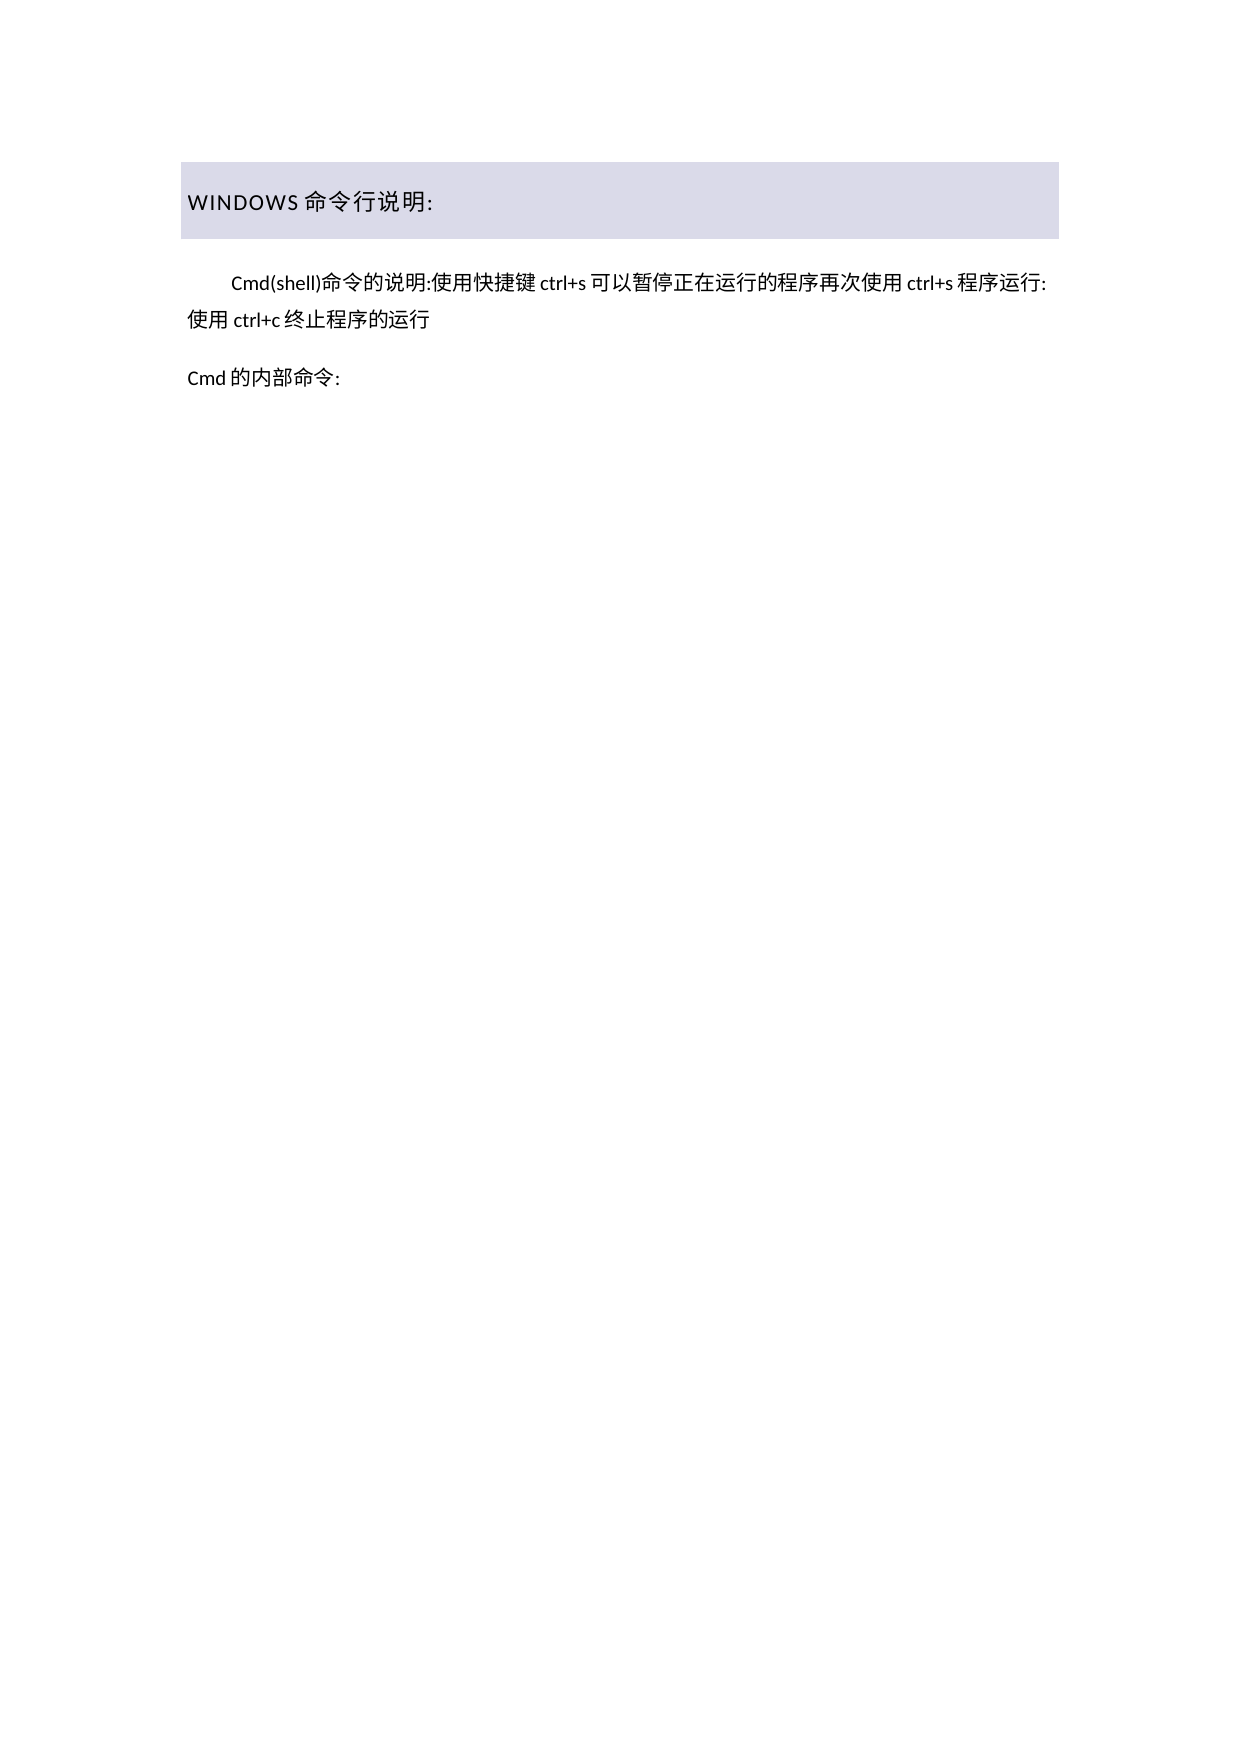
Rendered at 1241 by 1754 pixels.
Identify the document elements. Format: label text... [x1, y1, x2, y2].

text Cmd的内部命令: [187, 360, 1053, 393]
subtitle Windows命令行说明: [188, 168, 1053, 233]
text Cmd(shell)命令的说明:使用快捷键ctrl+s可以暂停正在运行的程序再次使用ctrl+s程序运行:使用ctrl+c终止程序的运行 [187, 265, 1053, 335]
